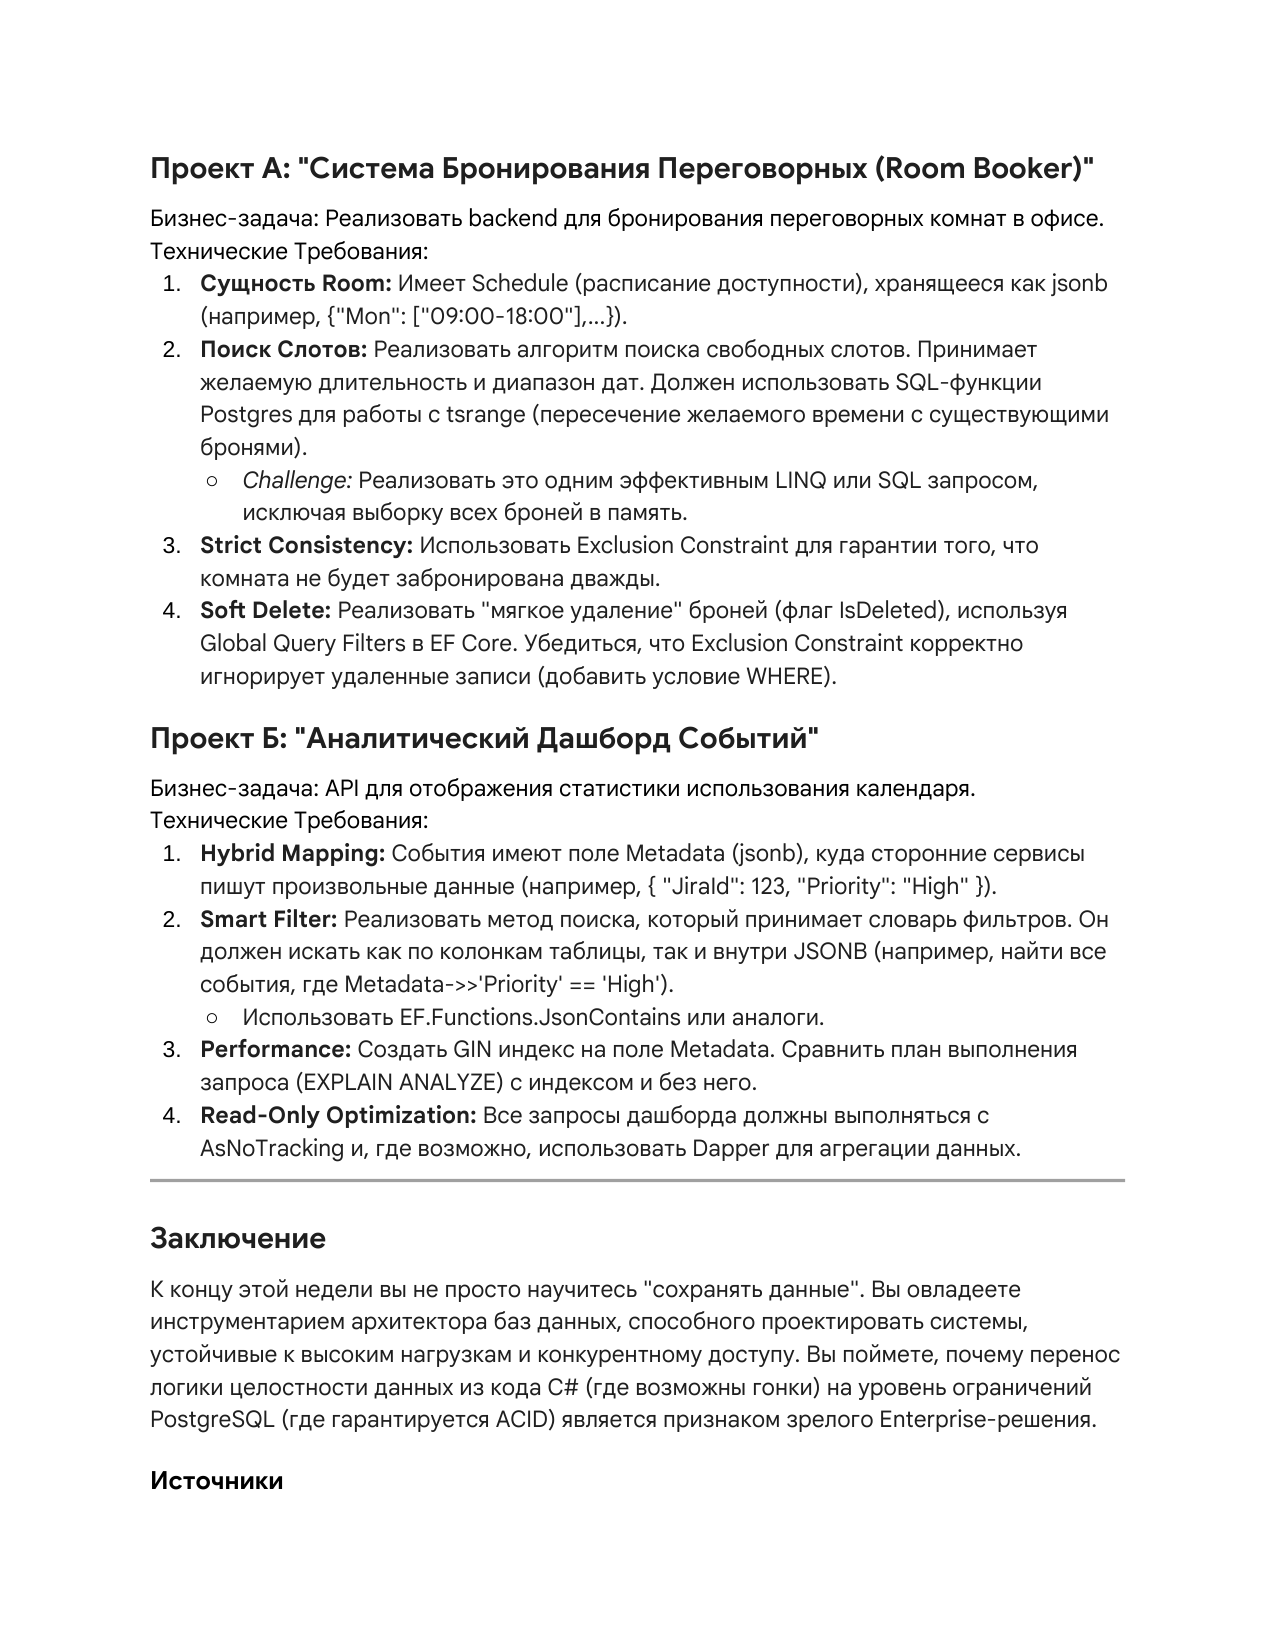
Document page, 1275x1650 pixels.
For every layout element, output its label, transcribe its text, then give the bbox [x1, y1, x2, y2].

subtitle Проект А: "Система Бронирования Переговорных (Room Booker)" [150, 150, 1125, 187]
subtitle Проект Б: "Аналитический Дашборд Событий" [150, 720, 1125, 756]
text Бизнес-задача: API для отображения статистики использования календаря. [150, 774, 1125, 803]
list Поиск Слотов: Реализовать алгоритм поиска свободных слотов. Принимает желаемую длительность и диапазон дат. Должен использовать SQL-функции Postgres для работы с tsrange (пересечение желаемого времени с существующими бронями). [162, 335, 1125, 462]
list Сущность Room: Имеет Schedule (расписание доступности), хранящееся как jsonb (например, {"Mon": ["09:00-18:00"],...}). [162, 269, 1125, 331]
list Challenge: Реализовать это одним эффективным LINQ или SQL запросом, исключая выборку всех броней в память. [205, 466, 1125, 527]
list Использовать EF.Functions.JsonContains или аналоги. [205, 1003, 1125, 1032]
list Performance: Создать GIN индекс на поле Metadata. Сравнить план выполнения запроса (EXPLAIN ANALYZE) с индексом и без него. [162, 1036, 1125, 1097]
list Hybrid Mapping: События имеют поле Metadata (jsonb), куда сторонние сервисы пишут произвольные данные (например, { "JiraId": 123, "Priority": "High" }). [162, 839, 1125, 901]
list Smart Filter: Реализовать метод поиска, который принимает словарь фильтров. Он должен искать как по колонкам таблицы, так и внутри JSONB (например, найти все события, где Metadata->>'Priority' == 'High'). [162, 905, 1125, 999]
subtitle Источники [150, 1465, 1125, 1496]
subtitle Заключение [150, 1183, 1125, 1257]
text Технические Требования: [150, 807, 1125, 835]
list Soft Delete: Реализовать "мягкое удаление" броней (флаг IsDeleted), используя Global Query Filters в EF Core. Убедиться, что Exclusion Constraint корректно игнорирует удаленные записи (добавить условие WHERE). [162, 597, 1125, 691]
list Read-Only Optimization: Все запросы дашборда должны выполняться с AsNoTracking и, где возможно, использовать Dapper для агрегации данных. [162, 1101, 1125, 1162]
text Технические Требования: [150, 237, 1125, 266]
text К концу этой недели вы не просто научитесь "сохранять данные". Вы овладеете инструментарием архитектора баз данных, способного проектировать системы, устойчивые к высоким нагрузкам и конкурентному доступу. Вы поймете, почему перенос логики целостности данных из кода C# (где возможны гонки) на уровень ограничений PostgreSQL (где гарантируется ACID) является признаком зрелого Enterprise-решения. [150, 1275, 1125, 1434]
text Бизнес-задача: Реализовать backend для бронирования переговорных комнат в офисе. [150, 204, 1125, 233]
list Strict Consistency: Использовать Exclusion Constraint для гарантии того, что комната не будет забронирована дважды. [162, 531, 1125, 593]
